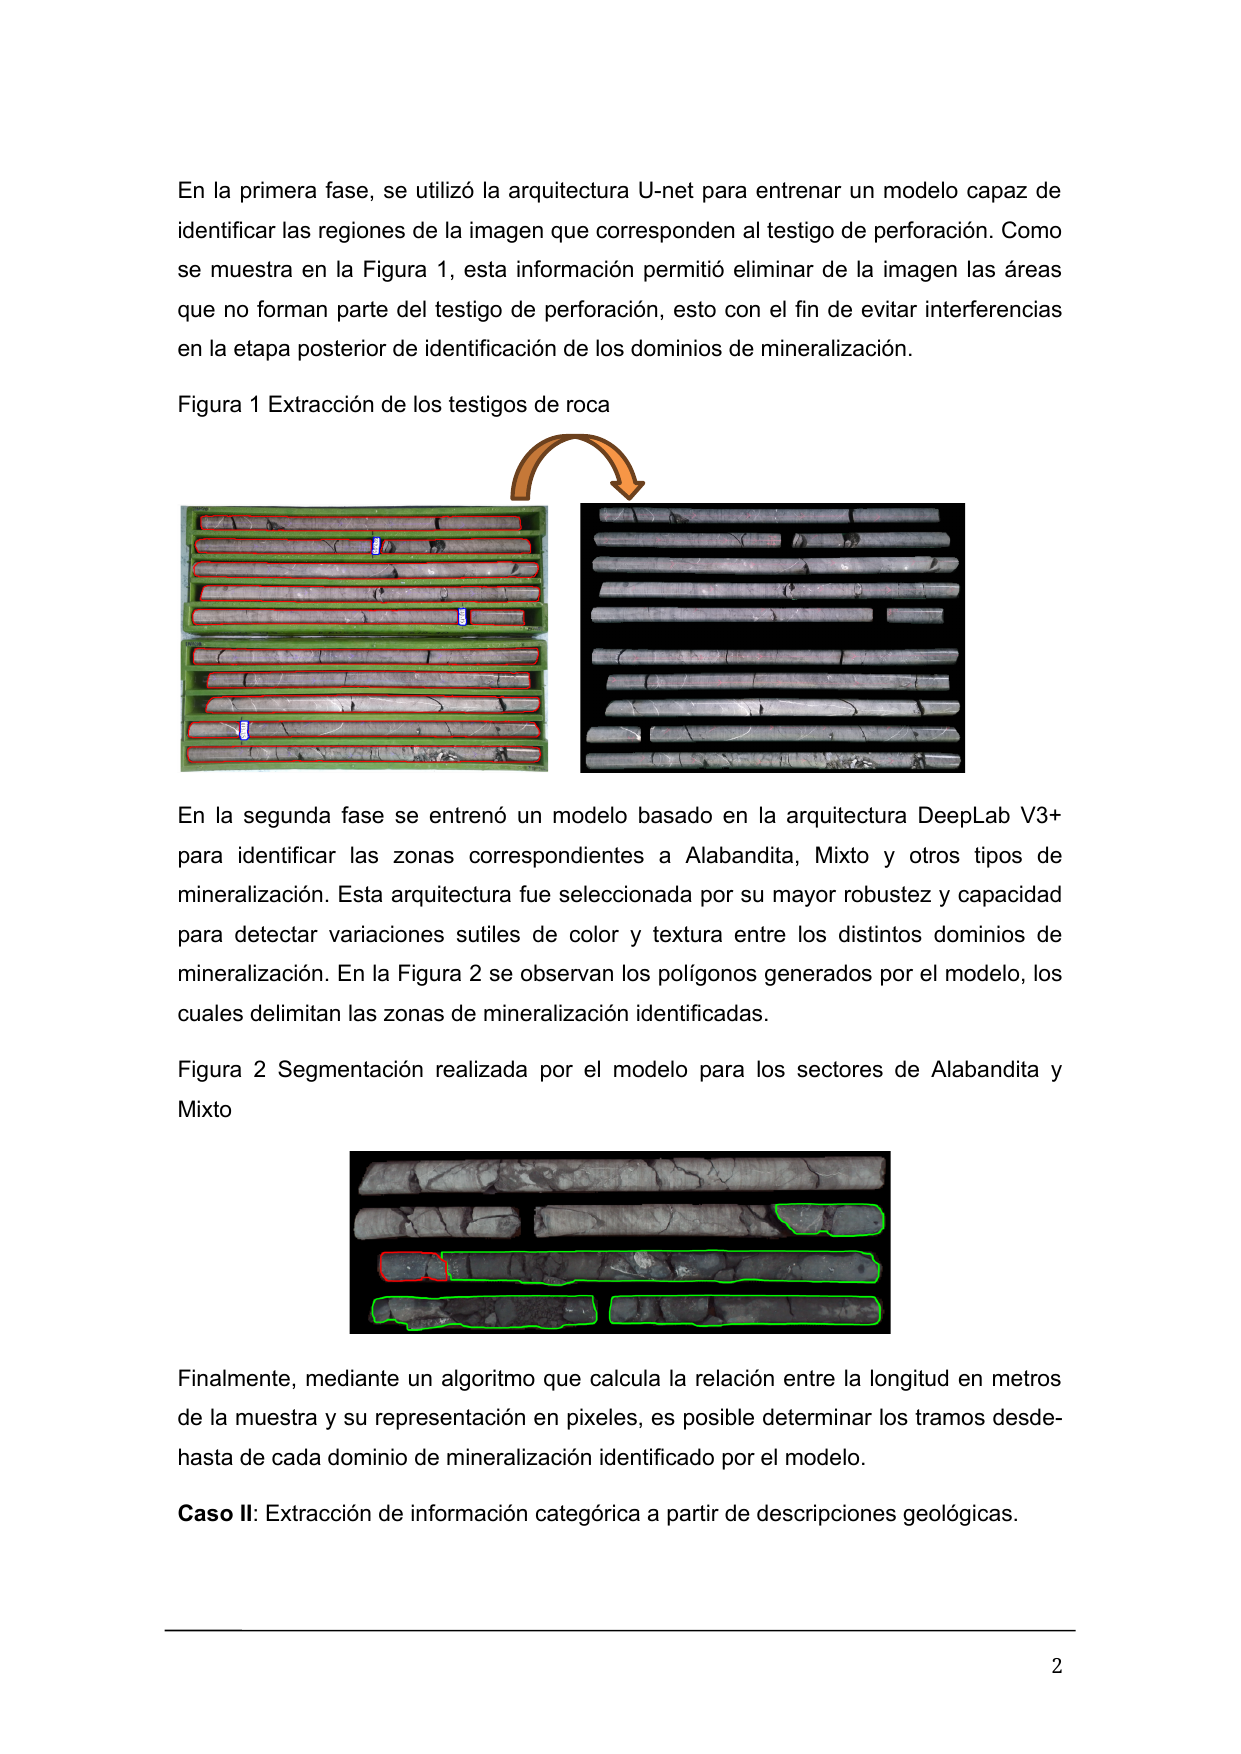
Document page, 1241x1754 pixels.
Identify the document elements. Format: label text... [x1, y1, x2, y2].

text En la segunda fase se entrenó un modelo basado en la arquitectura DeepLab V3+ para identificar las zonas correspondientes a Alabandita, Mixto y otros tipos de mineralización. Esta arquitectura fue seleccionada por su mayor robustez y capacidad para detectar variaciones sutiles de color y textura entre los distintos dominios de mineralización. En la Figura 2 se observan los polígonos generados por el modelo, los cuales delimitan las zonas de mineralización identificadas. [177, 802, 1063, 1026]
picture [580, 503, 966, 773]
picture [177, 504, 549, 773]
text Caso II: Extracción de información categórica a partir de descripciones geológicas. [177, 1500, 1063, 1526]
text Finalmente, mediante un algoritmo que calcula la relación entre la longitud en metros de la muestra y su representación en pixeles, es posible determinar los tramos desde-hasta de cada dominio de mineralización identificado por el modelo. [177, 1365, 1063, 1470]
text Figura 2 Segmentación realizada por el modelo para los sectores de Alabandita y Mixto [177, 1056, 1063, 1122]
text En la primera fase, se utilizó la arquitectura U-net para entrenar un modelo capaz de identificar las regiones de la imagen que corresponden al testigo de perforación. Como se muestra en la Figura 1, esta información permitió eliminar de la imagen las áreas que no forman parte del testigo de perforación, esto con el fin de evitar interferencias en la etapa posterior de identificación de los dominios de mineralización. [177, 177, 1063, 361]
picture [349, 1151, 891, 1334]
text Figura 1 Extracción de los testigos de roca [177, 391, 1063, 418]
